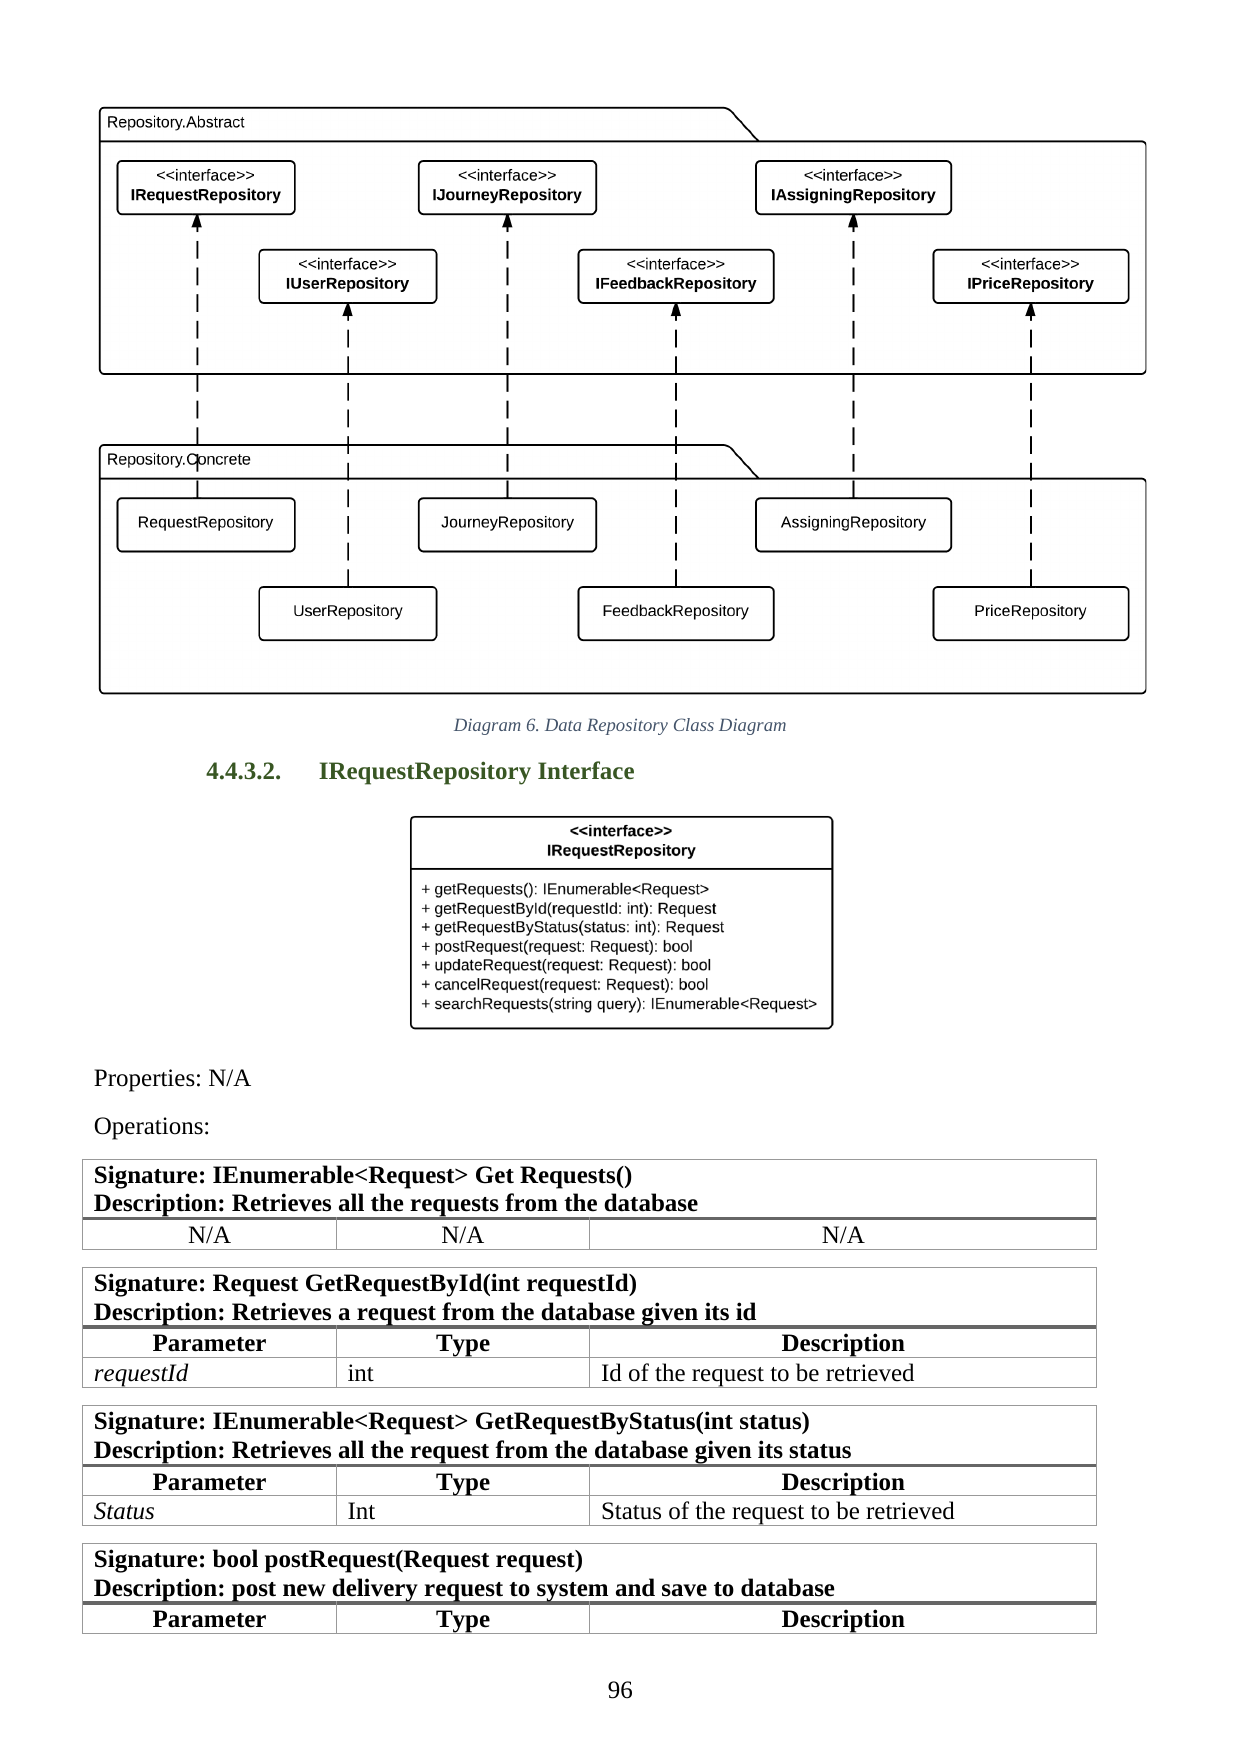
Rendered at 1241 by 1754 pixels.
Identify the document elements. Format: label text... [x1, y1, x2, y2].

table_cell Int [337, 1496, 589, 1525]
table_cell Type [337, 1467, 589, 1495]
table_header Signature: Request GetRequestById(int requestId) Description: Retrieves a request from the database given its id [83, 1268, 1096, 1325]
subtitle IRequestRepository Interface [206, 756, 1146, 785]
table_cell requestId [83, 1358, 336, 1387]
table_cell Parameter [83, 1329, 336, 1357]
text Operations: [94, 1111, 1146, 1140]
table_cell Description [590, 1467, 1096, 1495]
table_header Signature: IEnumerable<Request> GetRequestByStatus(int status) Description: Retrieves all the request from the database given its status [83, 1406, 1096, 1463]
picture [93, 103, 1147, 695]
table_cell Status [83, 1496, 336, 1525]
table_header Signature: bool postRequest(Request request) Description: post new delivery request to system and save to database [83, 1544, 1096, 1601]
table_cell Description [590, 1329, 1096, 1357]
table_cell Status of the request to be retrieved [590, 1496, 1096, 1525]
table_cell Id of the request to be retrieved [590, 1358, 1096, 1387]
text Properties: N/A [94, 1063, 1146, 1092]
table_cell N/A [590, 1220, 1096, 1249]
table_cell Type [337, 1329, 589, 1357]
table_cell N/A [337, 1220, 589, 1249]
table_cell Description [590, 1605, 1096, 1633]
table_cell Parameter [83, 1605, 336, 1633]
table_cell N/A [83, 1220, 336, 1249]
table_cell Parameter [83, 1467, 336, 1495]
picture [393, 799, 847, 1045]
table_cell int [337, 1358, 589, 1387]
table_header Signature: IEnumerable<Request> Get Requests() Description: Retrieves all the requests from the database [83, 1160, 1096, 1217]
table_cell Type [337, 1605, 589, 1633]
